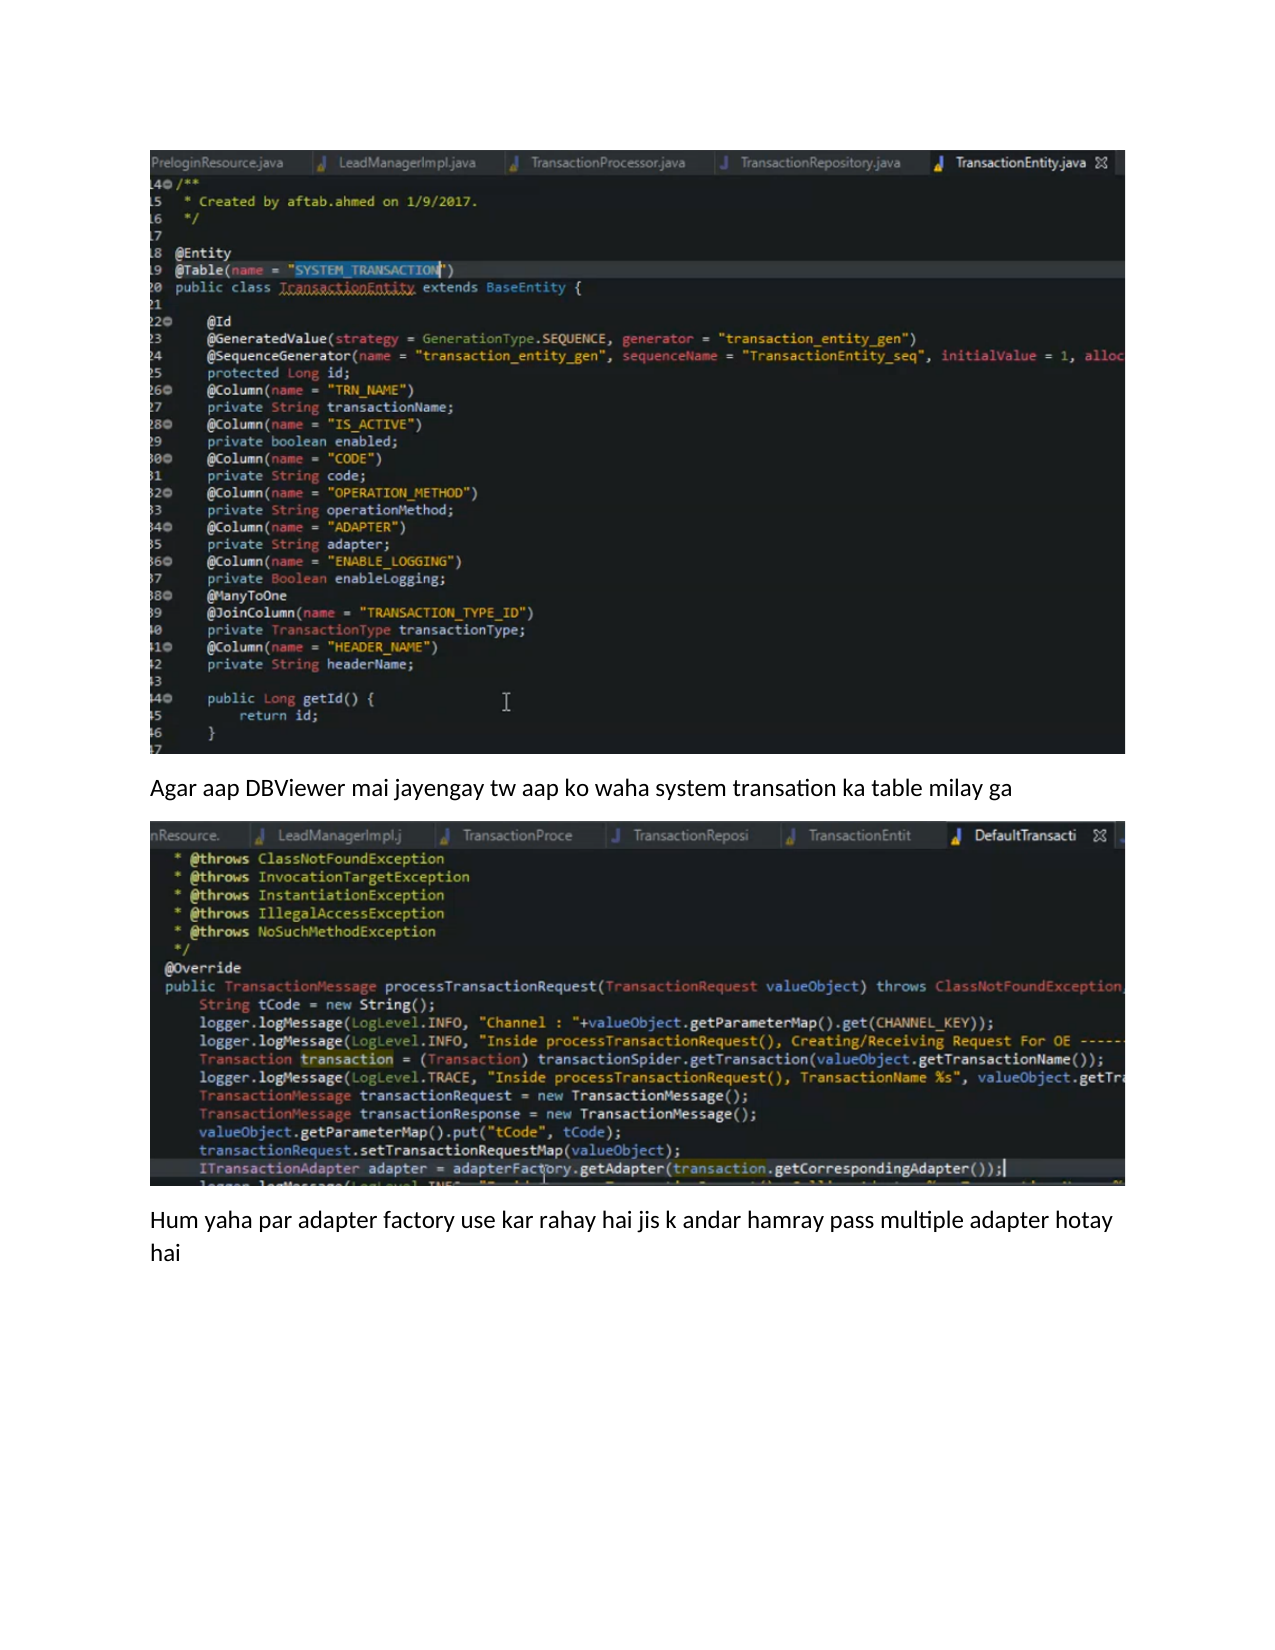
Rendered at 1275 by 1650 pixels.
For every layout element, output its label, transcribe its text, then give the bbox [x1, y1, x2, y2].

text Hum yaha par adapter factory use kar rahay hai jis k andar hamray pass multiple adapter hotay hai [150, 1204, 1125, 1267]
text Agar aap DBViewer mai jayengay tw aap ko waha system transation ka table milay ga [150, 772, 1125, 803]
